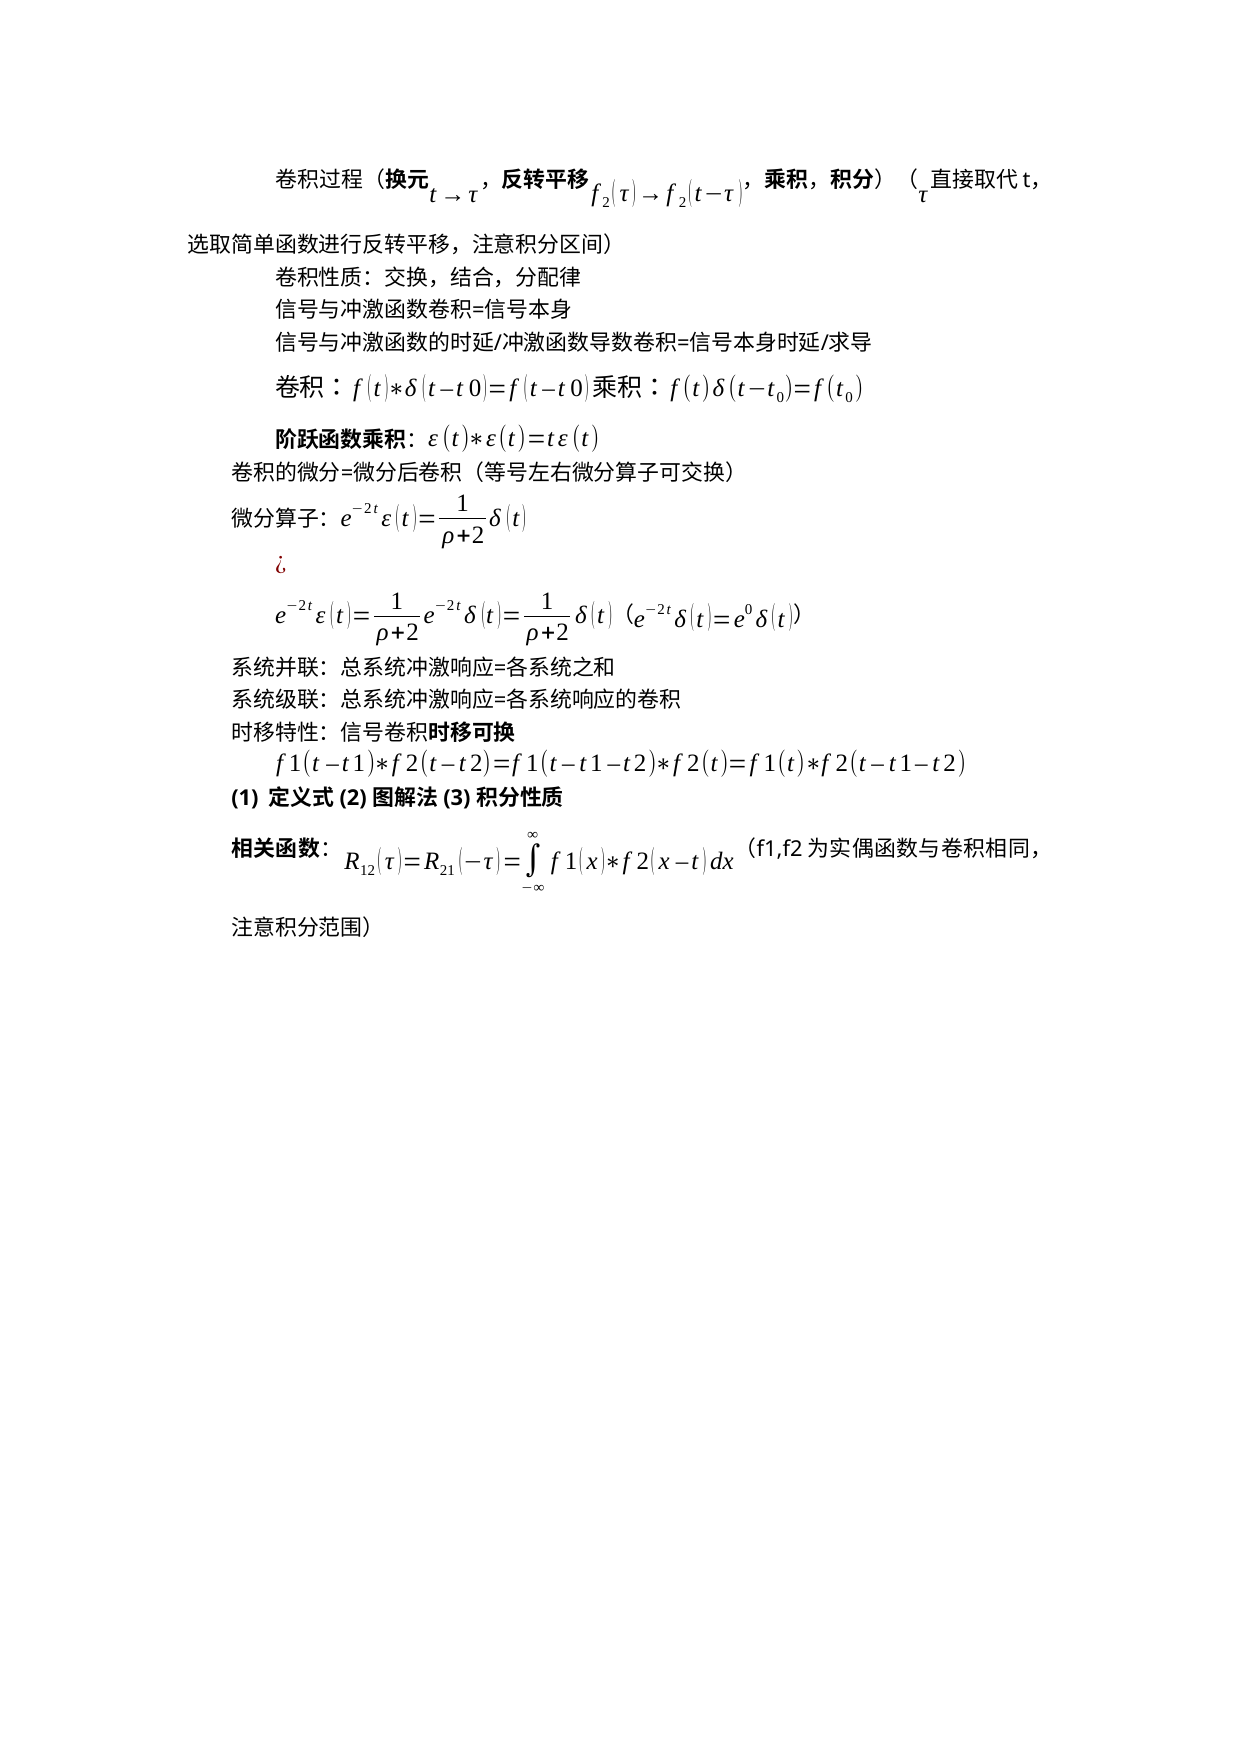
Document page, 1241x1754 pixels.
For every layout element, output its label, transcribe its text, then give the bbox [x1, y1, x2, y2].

text 卷积过程（换元，反转平移，乘积，积分）（直接取代t，选取简单函数进行反转平移，注意积分区间） [187, 162, 1053, 259]
text 卷积的微分=微分后卷积（等号左右微分算子可交换） [187, 454, 1053, 487]
text 时移特性：信号卷积时移可换 [187, 714, 1053, 747]
text 微分算子： [187, 487, 1053, 552]
text 卷积性质：交换，结合，分配律 [187, 259, 1053, 292]
list 定义式 (2) 图解法 (3) 积分性质 [231, 779, 1053, 812]
text 信号与冲激函数的时延/冲激函数导数卷积=信号本身时延/求导 [187, 324, 1053, 357]
text 信号与冲激函数卷积=信号本身 [187, 292, 1053, 324]
text 系统级联：总系统冲激响应=各系统响应的卷积 [187, 682, 1053, 714]
text 系统并联：总系统冲激响应=各系统之和 [187, 649, 1053, 682]
text （） [187, 584, 1053, 649]
text 阶跃函数乘积： [187, 422, 1053, 454]
text 相关函数：（f1,f2为实偶函数与卷积相同，注意积分范围） [231, 812, 1053, 942]
